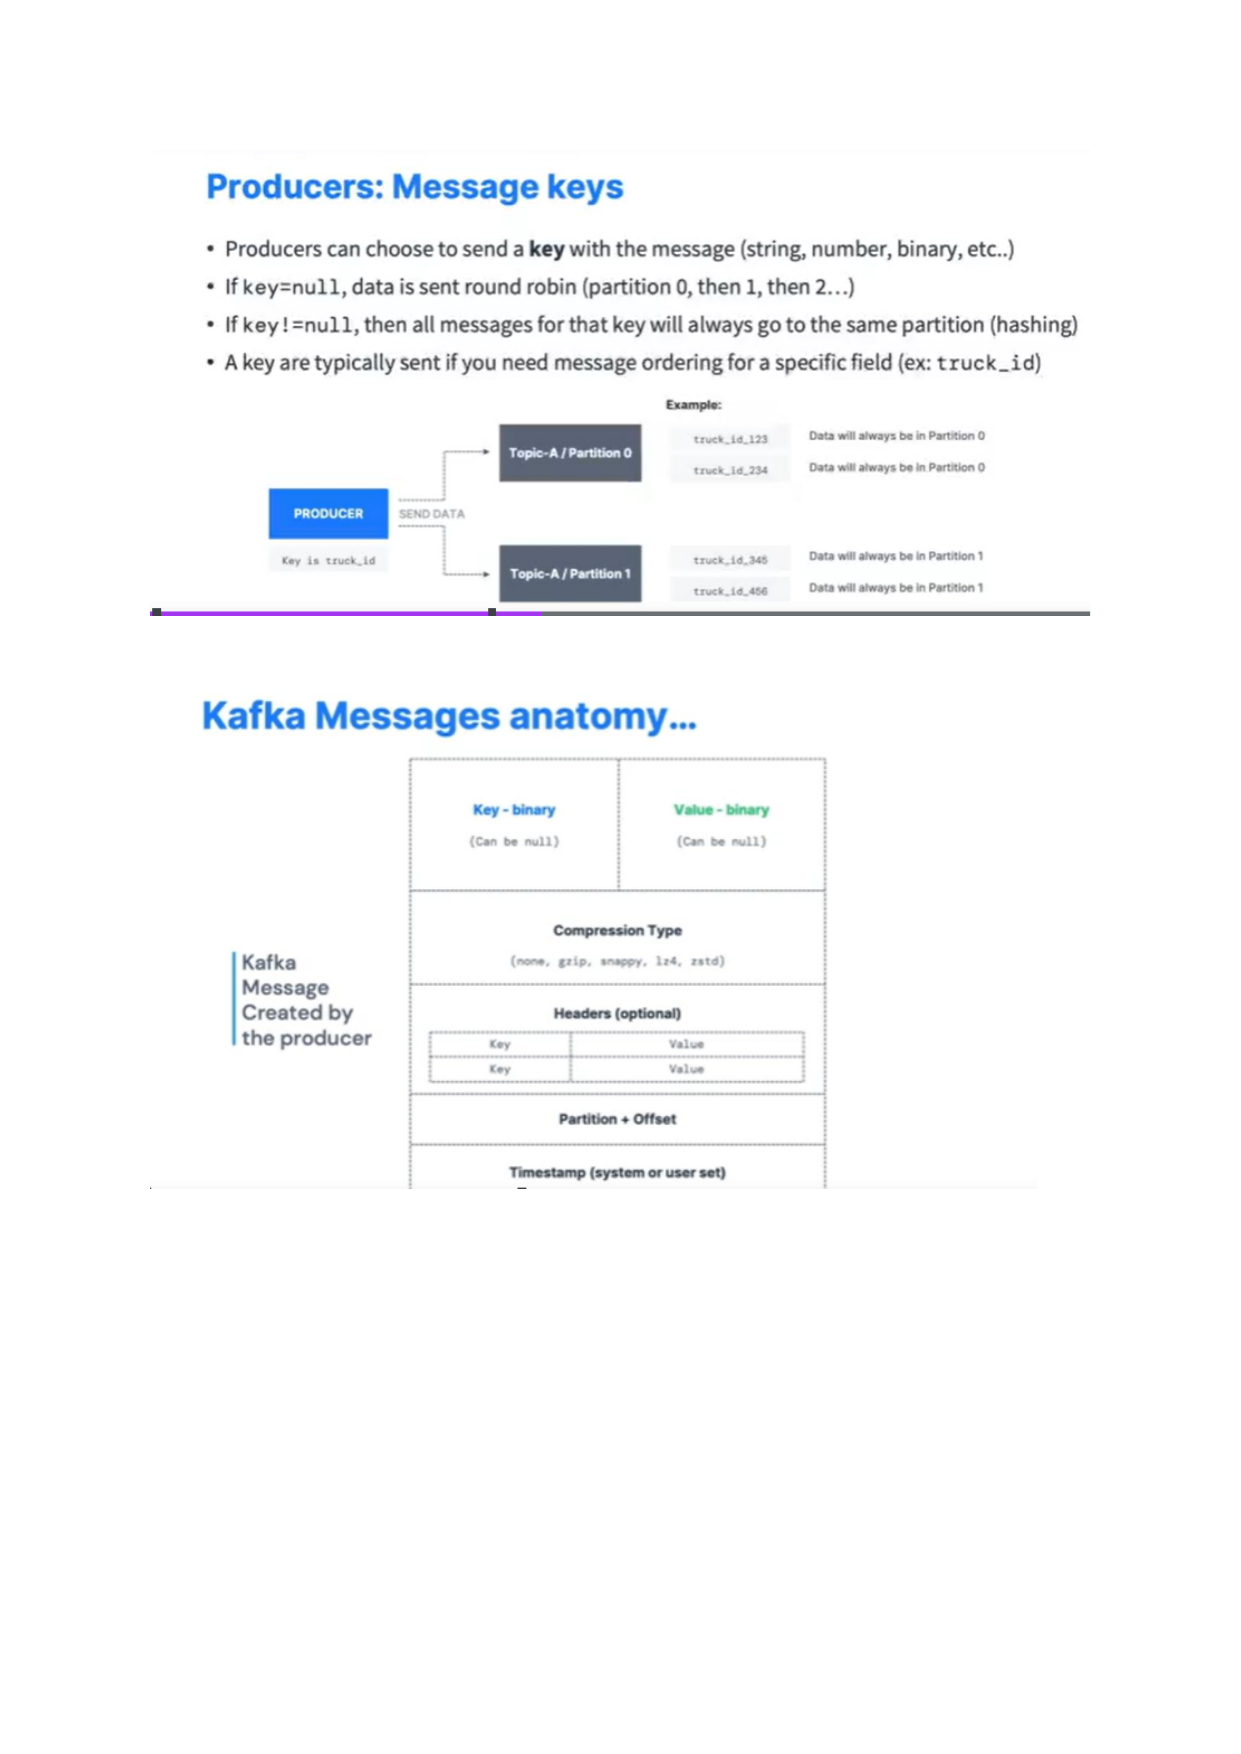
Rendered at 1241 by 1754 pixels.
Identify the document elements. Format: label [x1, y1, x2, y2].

picture [150, 680, 1038, 1189]
picture [150, 150, 1091, 616]
